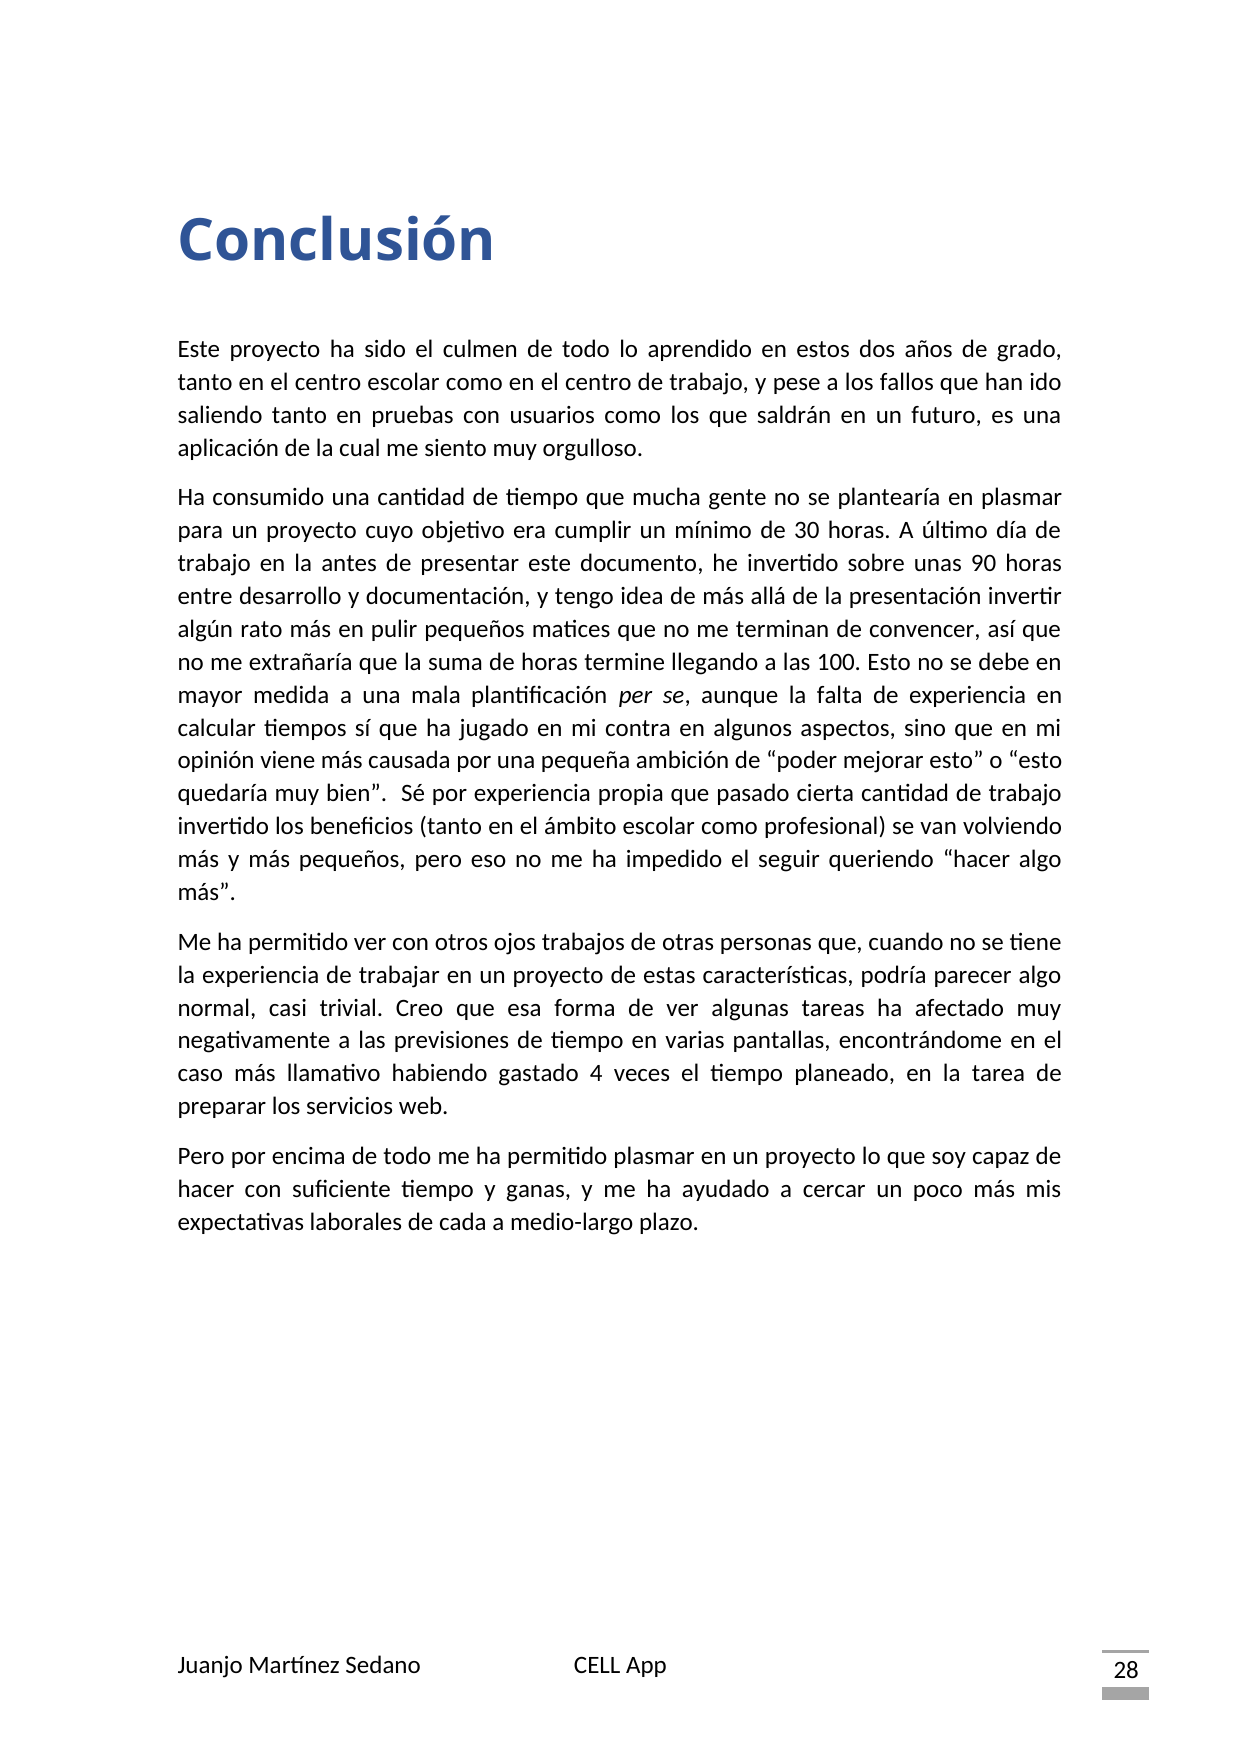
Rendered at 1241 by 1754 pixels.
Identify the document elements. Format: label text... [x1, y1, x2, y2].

text Ha consumido una cantidad de tiempo que mucha gente no se plantearía en plasmar para un proyecto cuyo objetivo era cumplir un mínimo de 30 horas. A último día de trabajo en la antes de presentar este documento, he invertido sobre unas 90 horas entre desarrollo y documentación, y tengo idea de más allá de la presentación invertir algún rato más en pulir pequeños matices que no me terminan de convencer, así que no me extrañaría que la suma de horas termine llegando a las 100. Esto no se debe en mayor medida a una mala plantificación per se, aunque la falta de experiencia en calcular tiempos sí que ha jugado en mi contra en algunos aspectos, sino que en mi opinión viene más causada por una pequeña ambición de “poder mejorar esto” o “esto quedaría muy bien”. Sé por experiencia propia que pasado cierta cantidad de trabajo invertido los beneficios (tanto en el ámbito escolar como profesional) se van volviendo más y más pequeños, pero eso no me ha impedido el seguir queriendo “hacer algo más”. [177, 481, 1063, 907]
text Pero por encima de todo me ha permitido plasmar en un proyecto lo que soy capaz de hacer con suficiente tiempo y ganas, y me ha ayudado a cercar un poco más mis expectativas laborales de cada a medio-largo plazo. [177, 1140, 1063, 1236]
subtitle Conclusión [177, 198, 1063, 277]
text Me ha permitido ver con otros ojos trabajos de otras personas que, cuando no se tiene la experiencia de trabajar en un proyecto de estas características, podría parecer algo normal, casi trivial. Creo que esa forma de ver algunas tareas ha afectado muy negativamente a las previsiones de tiempo en varias pantallas, encontrándome en el caso más llamativo habiendo gastado 4 veces el tiempo planeado, en la tarea de preparar los servicios web. [177, 926, 1063, 1121]
text Este proyecto ha sido el culmen de todo lo aprendido en estos dos años de grado, tanto en el centro escolar como en el centro de trabajo, y pese a los fallos que han ido saliendo tanto en pruebas con usuarios como los que saldrán en un futuro, es una aplicación de la cual me siento muy orgulloso. [177, 333, 1063, 462]
